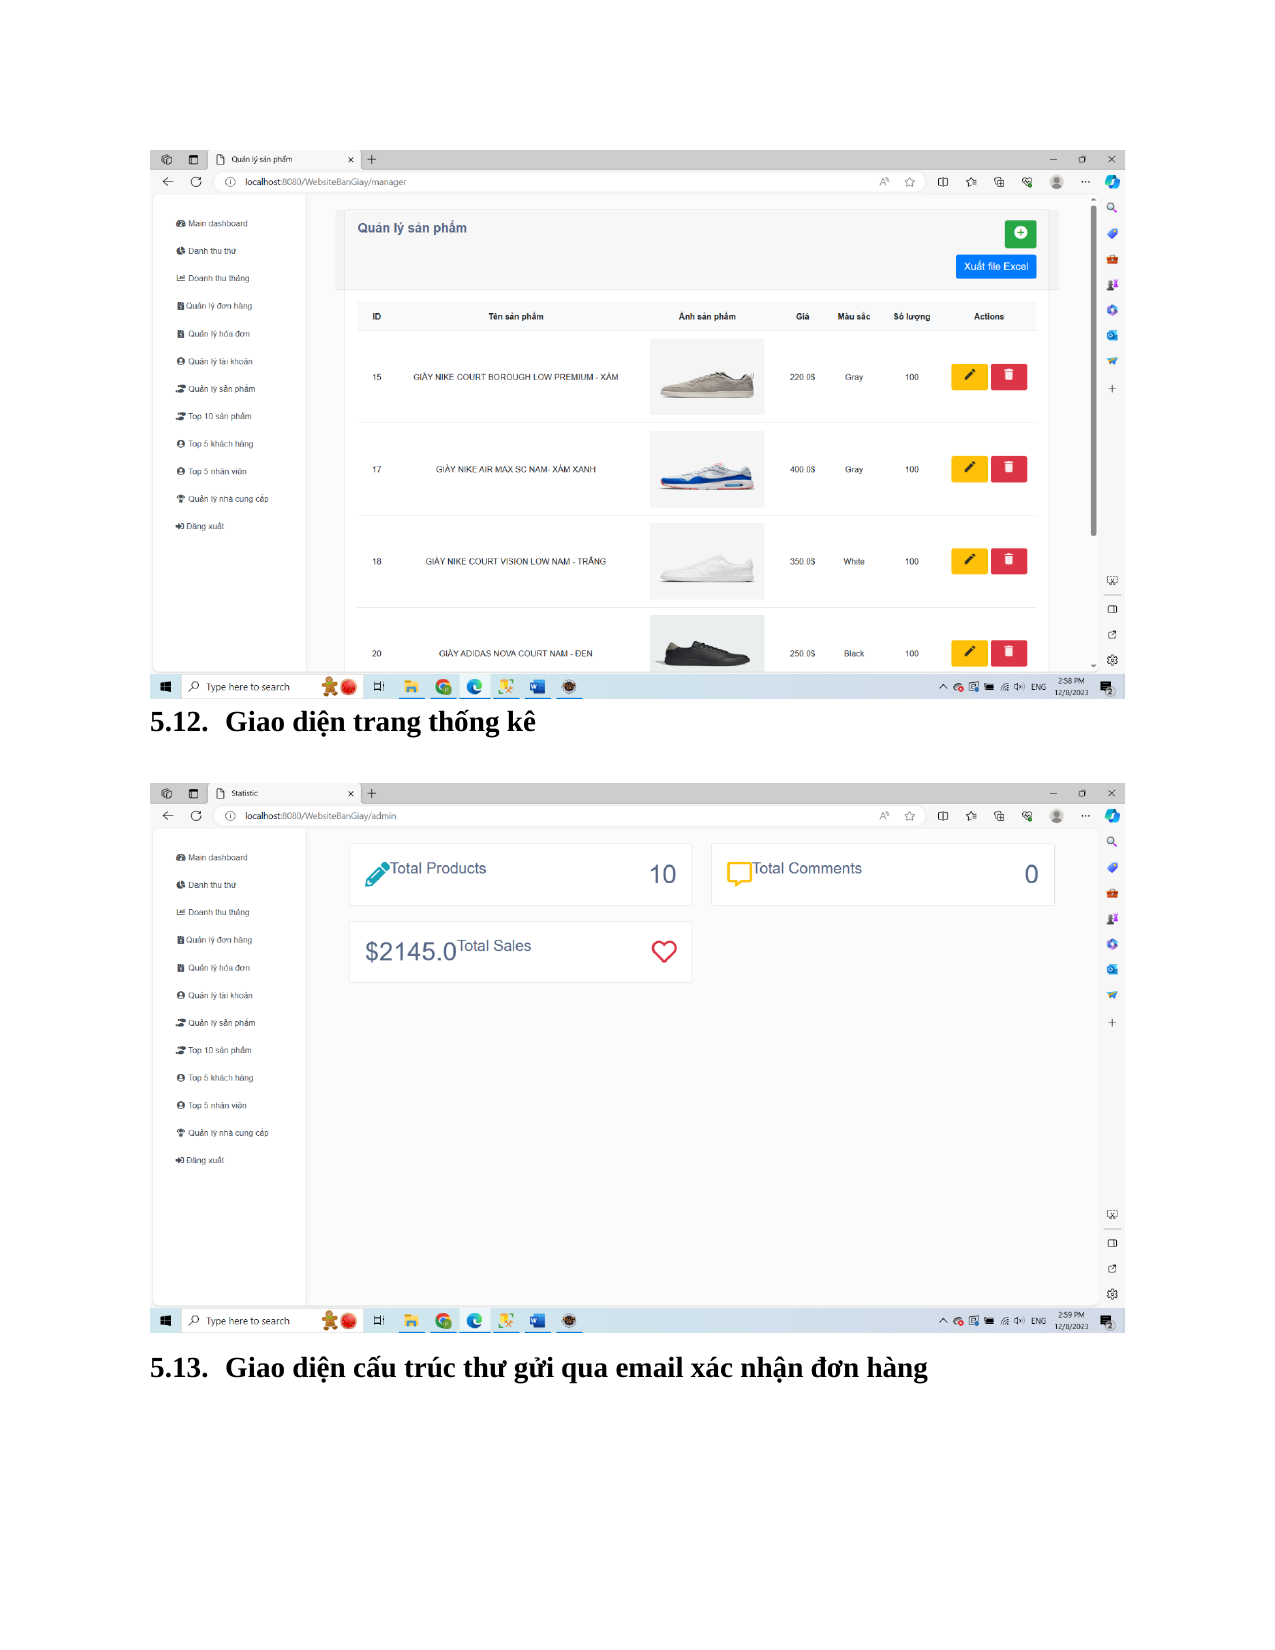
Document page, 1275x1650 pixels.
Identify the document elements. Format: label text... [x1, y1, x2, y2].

picture [150, 783, 1125, 1333]
subtitle 5.13. Giao diện cấu trúc thư gửi qua email xác nhận đơn hàng [150, 1350, 1125, 1384]
picture [150, 150, 1125, 699]
subtitle 5.12. Giao diện trang thống kê [150, 704, 1125, 738]
